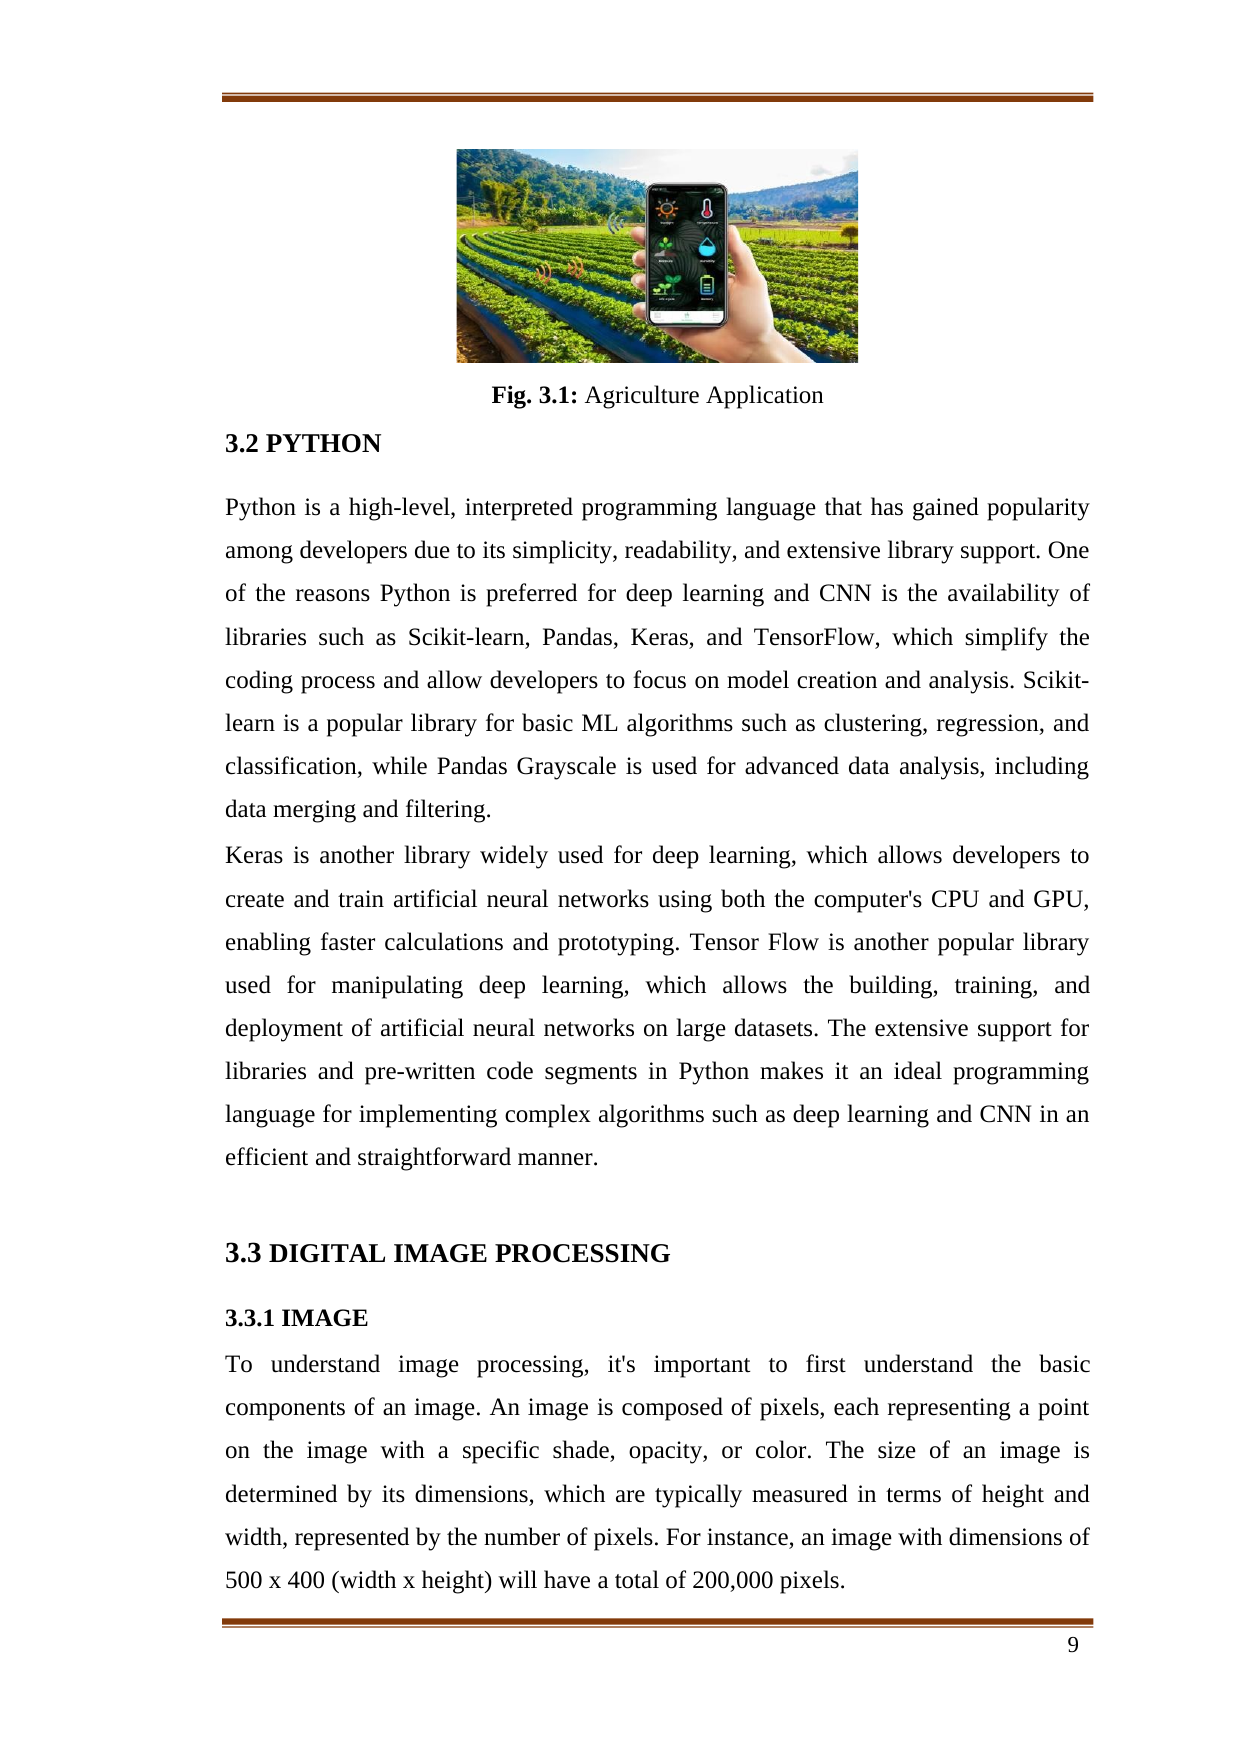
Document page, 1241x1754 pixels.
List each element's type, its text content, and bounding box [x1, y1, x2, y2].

subtitle DIGITAL IMAGE PROCESSING [225, 1235, 1196, 1268]
text Fig. 3.1: Agriculture Application [491, 380, 1196, 409]
text Keras is another library widely used for deep learning, which allows developers to create and train artificial neural networks using both the computer's CPU and GPU, enabling faster calculations and prototyping. Tensor Flow is another popular library used for manipulating deep learning, which allows the building, training, and deployment of artificial neural networks on large datasets. The extensive support for libraries and pre-written code segments in Python makes it an ideal programming language for implementing complex algorithms such as deep learning and CNN in an efficient and straightforward manner. [225, 841, 1091, 1171]
subtitle IMAGE [225, 1303, 1196, 1332]
text Python is a high-level, interpreted programming language that has gained popularity among developers due to its simplicity, readability, and extensive library support. One of the reasons Python is preferred for deep learning and CNN is the availability of libraries such as Scikit-learn, Pandas, Keras, and TensorFlow, which simplify the coding process and allow developers to focus on model creation and analysis. Scikit- learn is a popular library for basic ML algorithms such as clustering, regression, and classification, while Pandas Grayscale is used for advanced data analysis, including data merging and filtering. [225, 492, 1091, 823]
picture [456, 149, 859, 363]
subtitle PYTHON [225, 427, 1196, 458]
text To understand image processing, it's important to first understand the basic components of an image. An image is composed of pixels, each representing a point on the image with a specific shade, opacity, or color. The size of an image is determined by its dimensions, which are typically measured in terms of height and width, represented by the number of pixels. For instance, an image with dimensions of 500 x 400 (width x height) will have a total of 200,000 pixels. [225, 1349, 1090, 1594]
